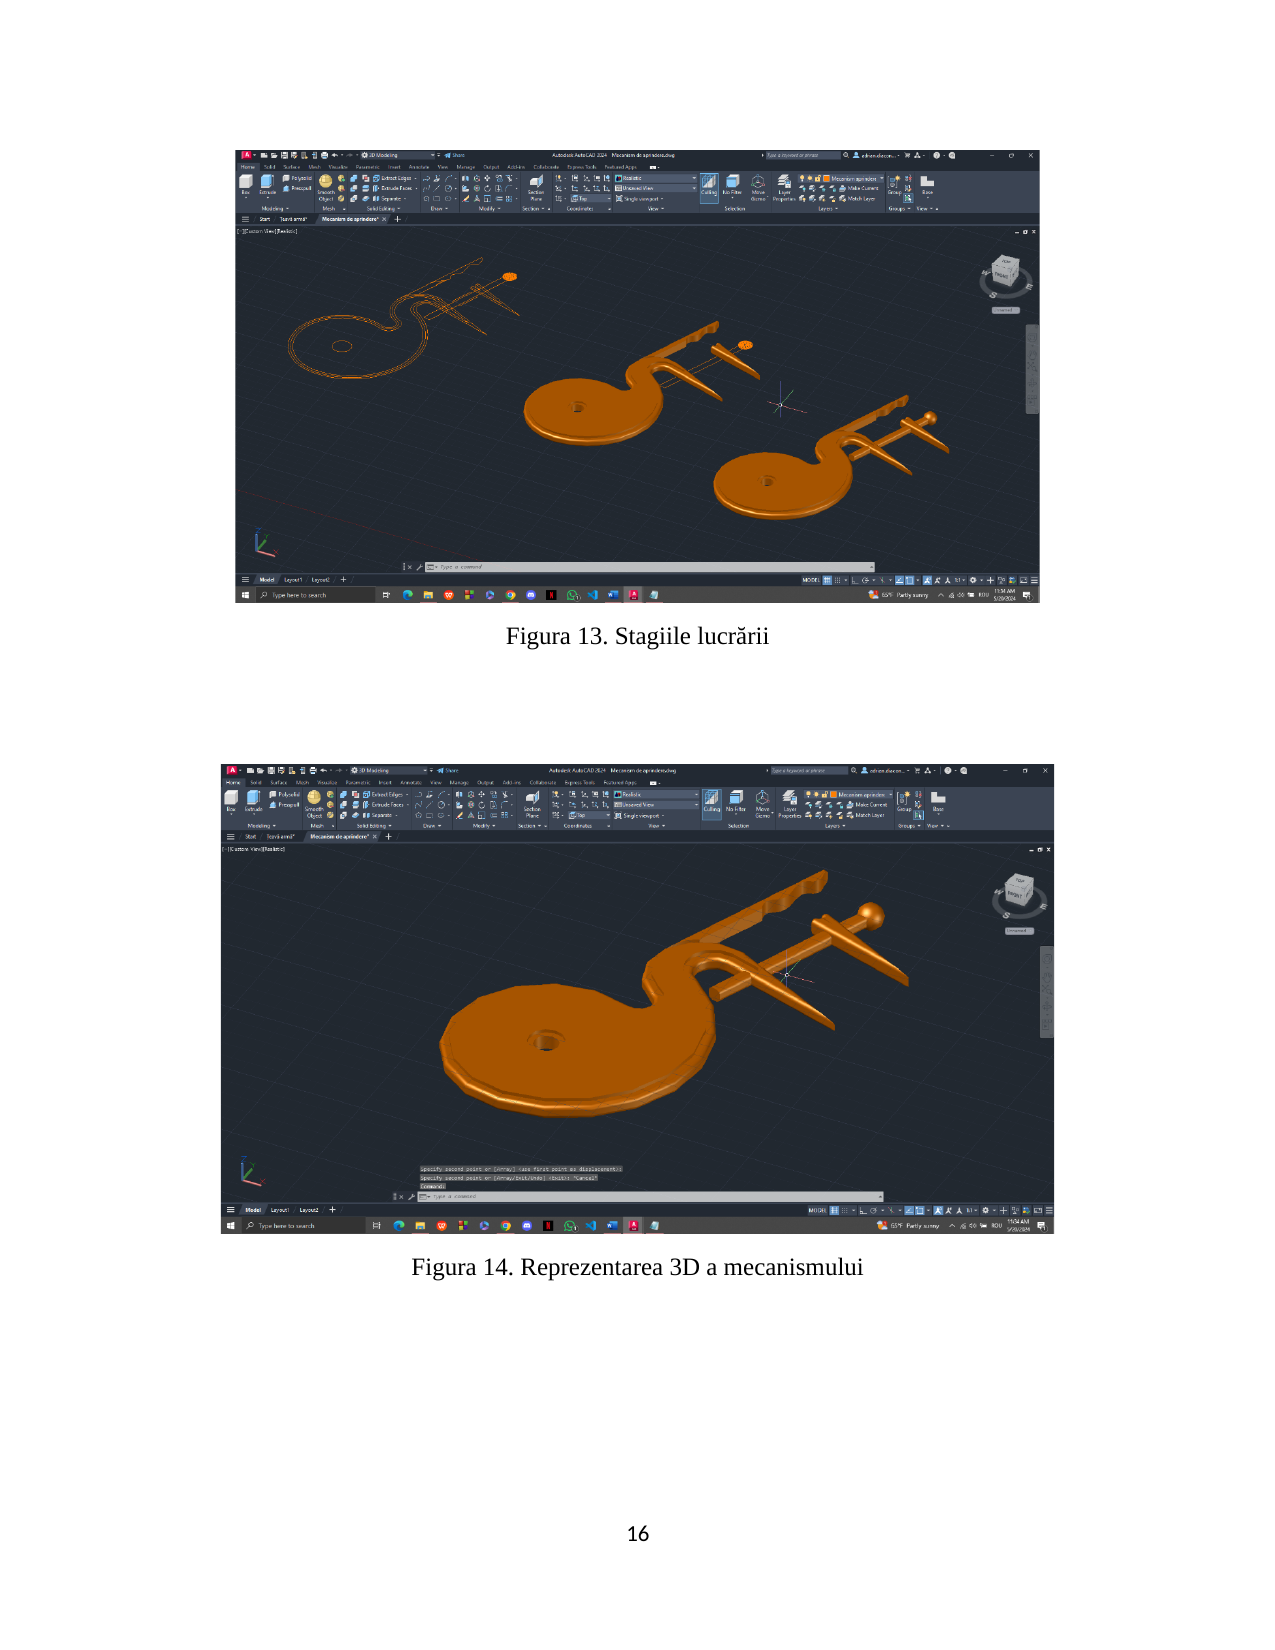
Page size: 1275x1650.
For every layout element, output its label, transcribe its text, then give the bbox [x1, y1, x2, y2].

picture [235, 150, 1040, 603]
text Figura 14. Reprezentarea 3D a mecanismului [150, 1252, 1125, 1281]
text Figura 13. Stagiile lucrării [150, 621, 1125, 650]
picture [220, 764, 1055, 1234]
